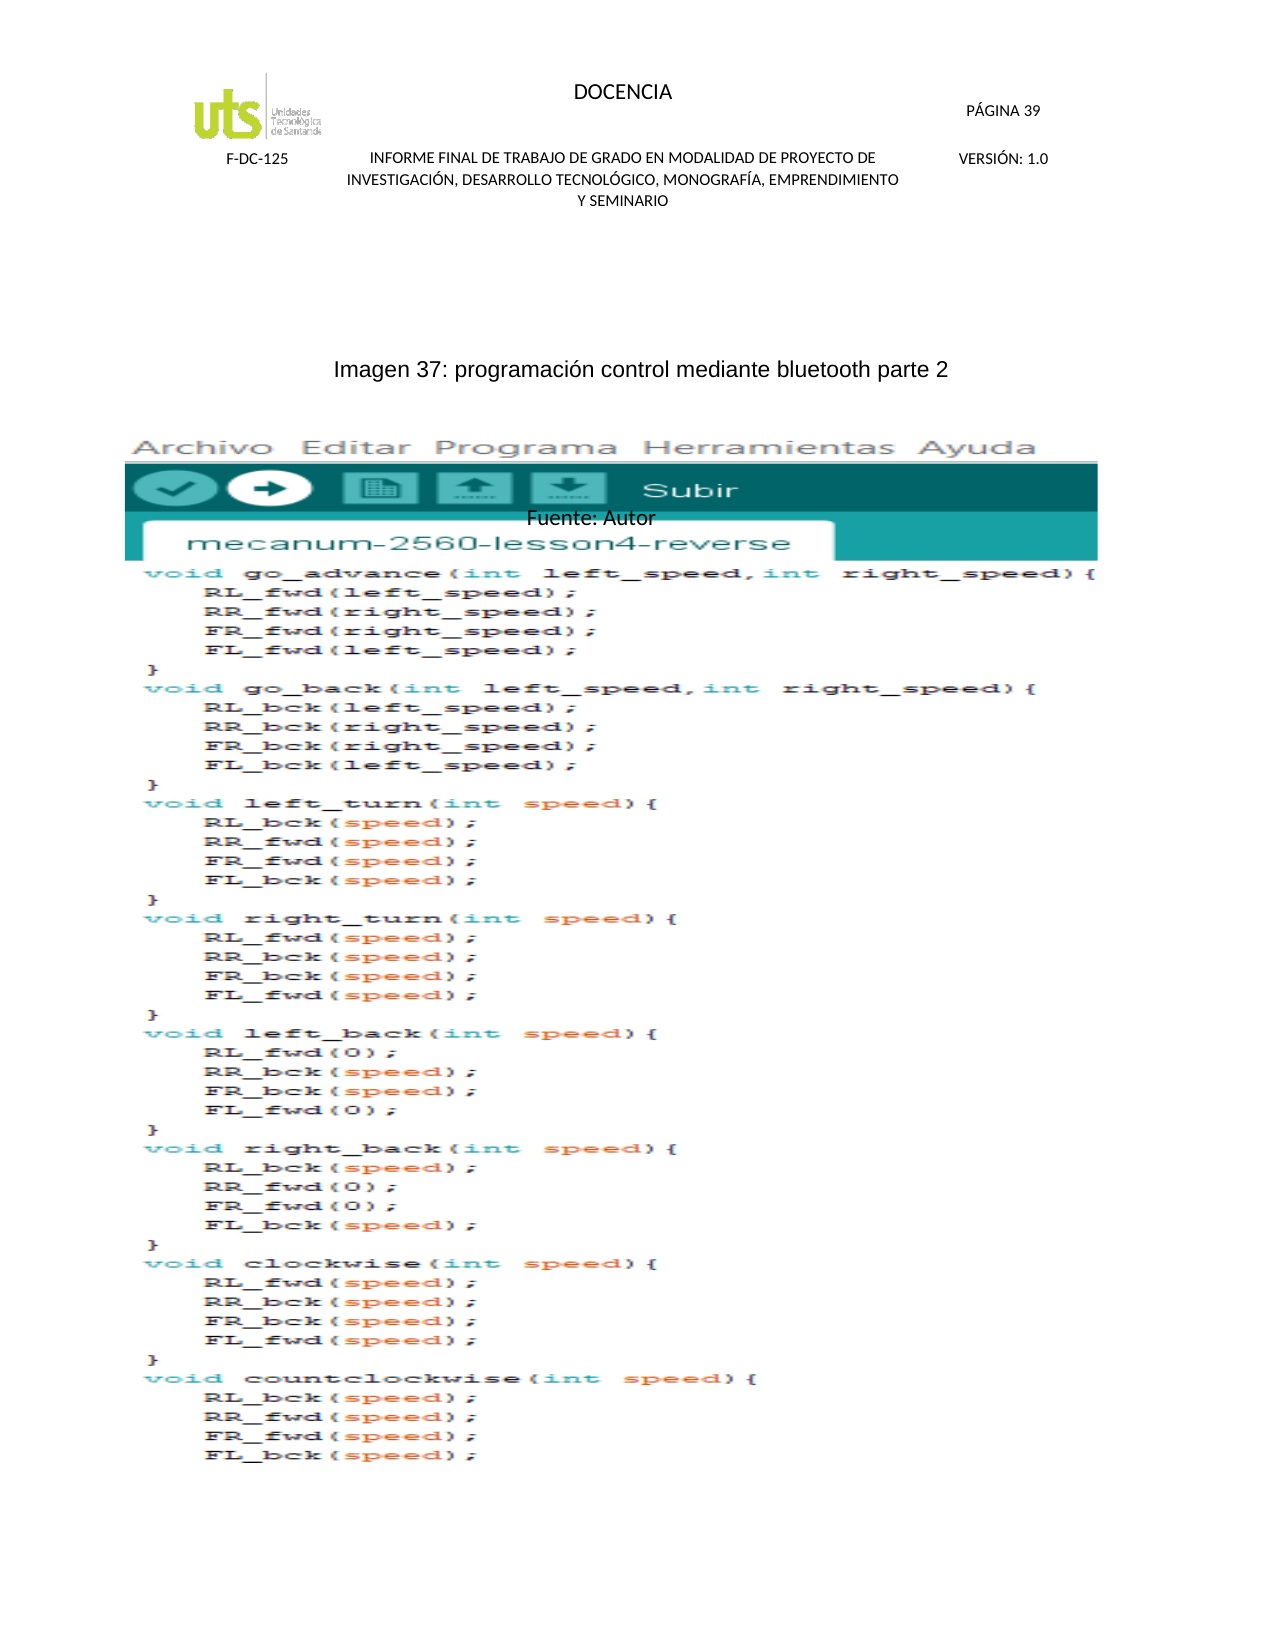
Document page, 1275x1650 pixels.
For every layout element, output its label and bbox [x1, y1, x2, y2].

picture [193, 73, 322, 147]
picture [124, 429, 1098, 1463]
